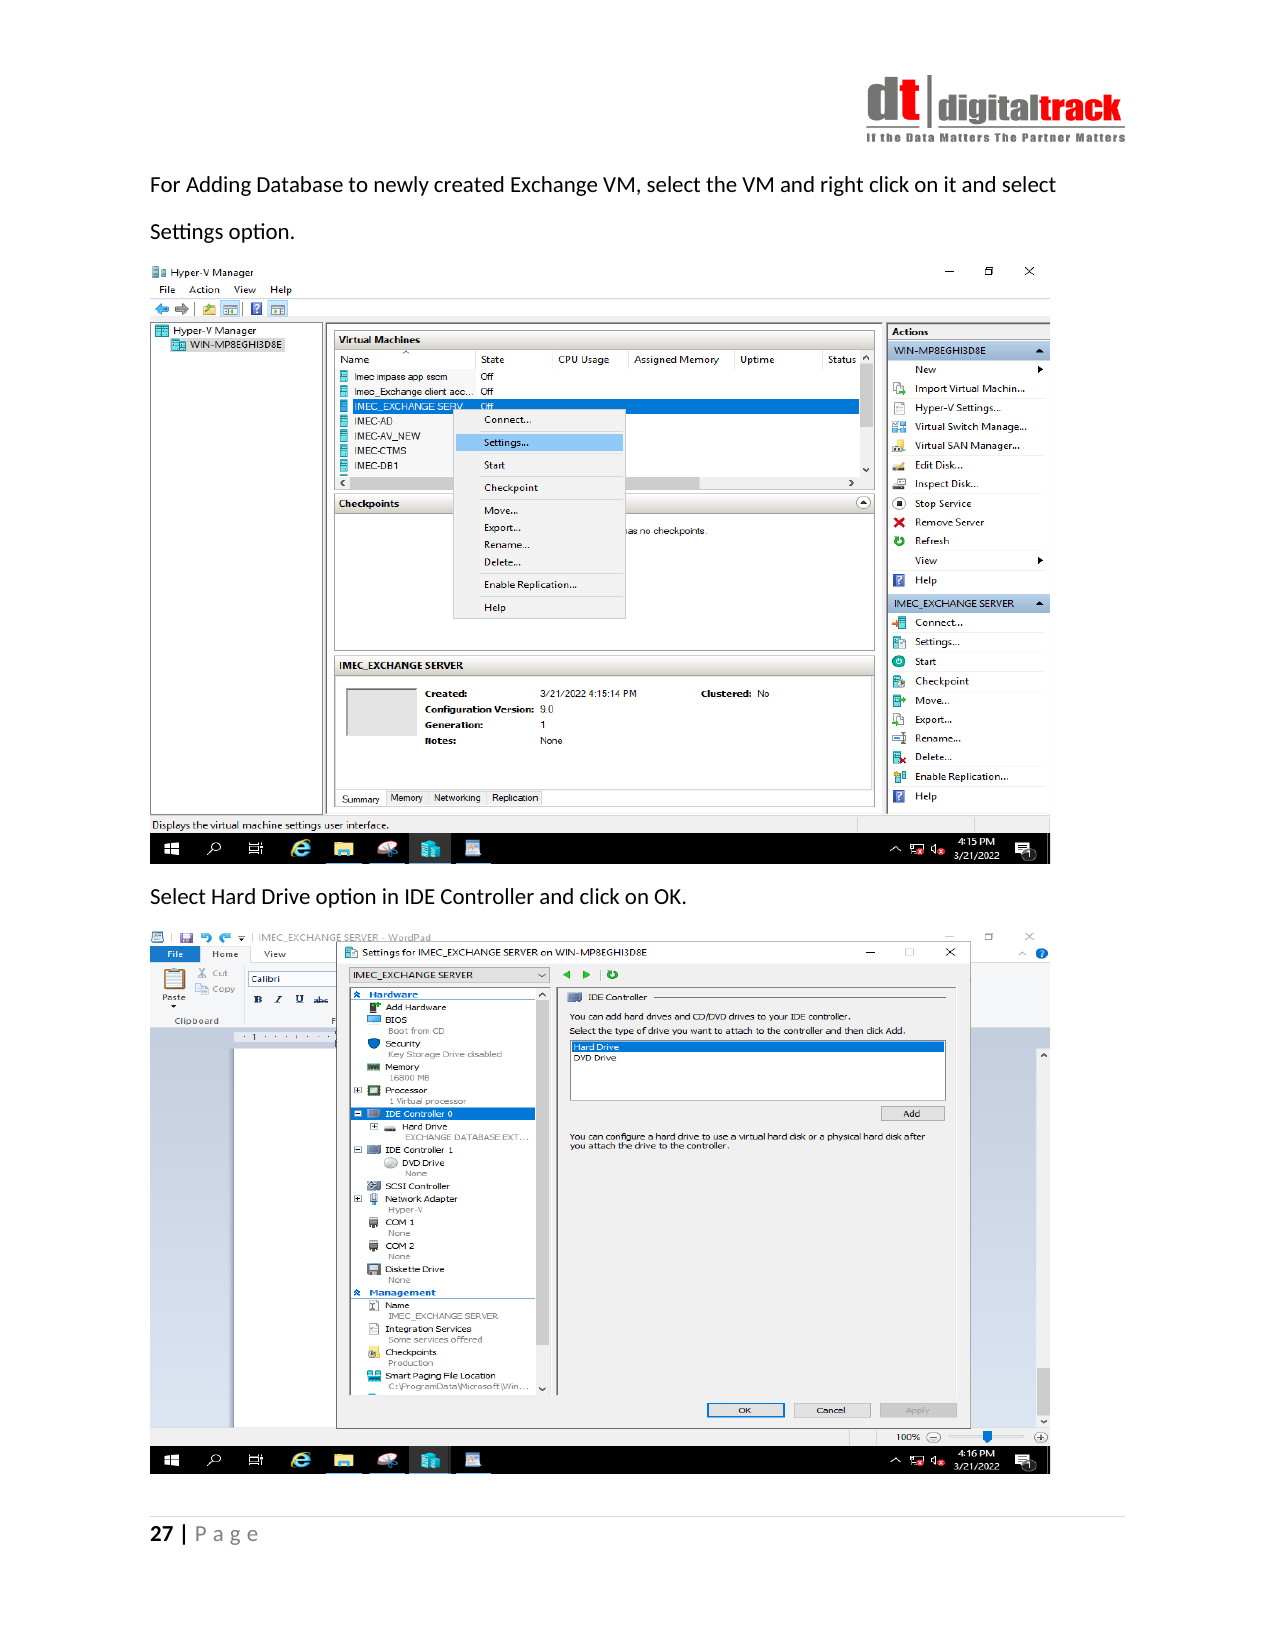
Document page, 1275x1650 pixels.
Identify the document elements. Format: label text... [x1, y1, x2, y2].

text Select Hard Drive option in IDE Controller and click on OK. [150, 882, 1125, 911]
picture [150, 263, 1050, 864]
text Settings option. [150, 217, 1125, 245]
text For Adding Database to newly created Exchange VM, select the VM and right click on it and select [150, 170, 1125, 198]
picture [866, 75, 1125, 142]
picture [150, 929, 1050, 1474]
